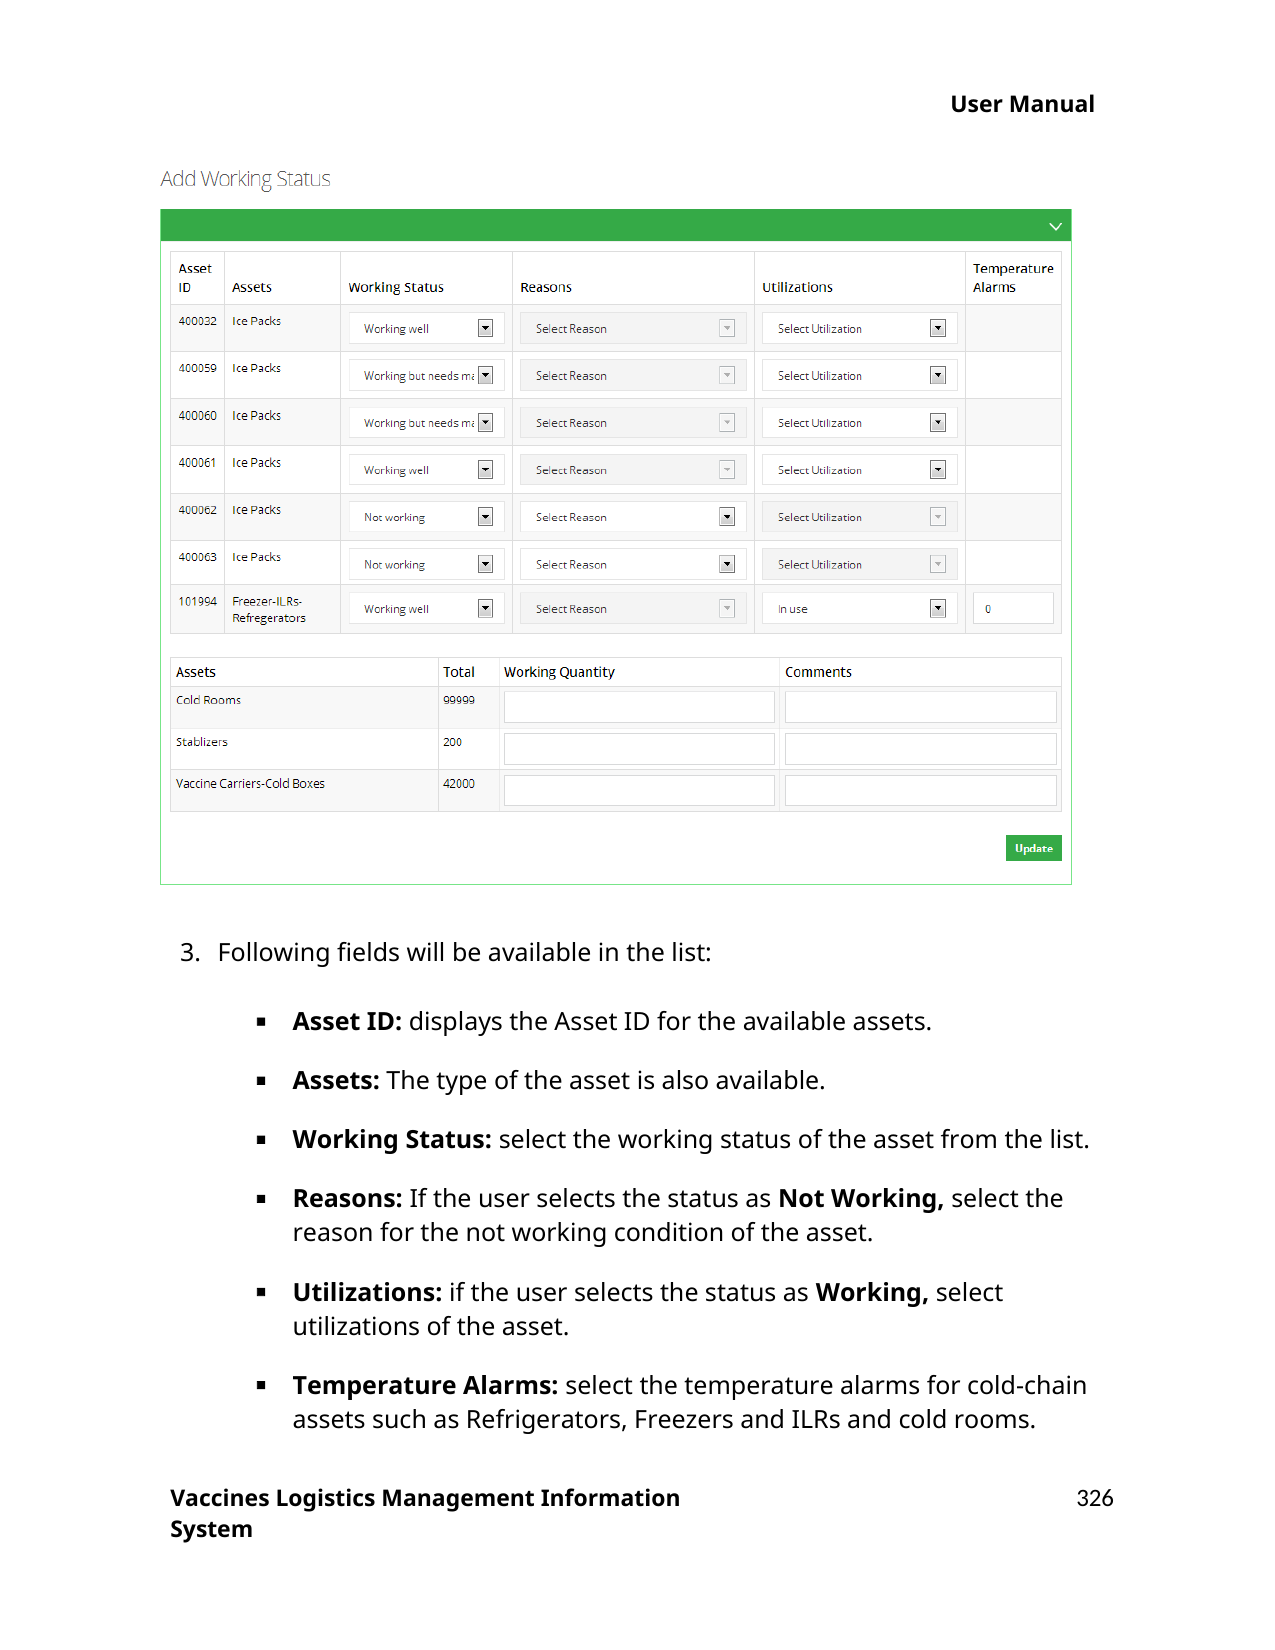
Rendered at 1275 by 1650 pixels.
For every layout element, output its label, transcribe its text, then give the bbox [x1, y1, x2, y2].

list Utilizations: if the user selects the status as Working, select utilizations of the asset. [255, 1274, 1095, 1342]
list Temperature Alarms: select the temperature alarms for cold-chain assets such as Refrigerators, Freezers and ILRs and cold rooms. [255, 1367, 1095, 1435]
list Asset ID: displays the Asset ID for the available assets. [255, 1004, 1095, 1038]
picture [150, 150, 1080, 901]
list Assets: The type of the asset is also available. [255, 1063, 1095, 1097]
list Working Status: select the working status of the asset from the list. [255, 1122, 1095, 1156]
list Reasons: If the user selects the status as Not Working, select the reason for the not working condition of the asset. [255, 1181, 1095, 1249]
list Following fields will be available in the list: [180, 934, 1095, 969]
